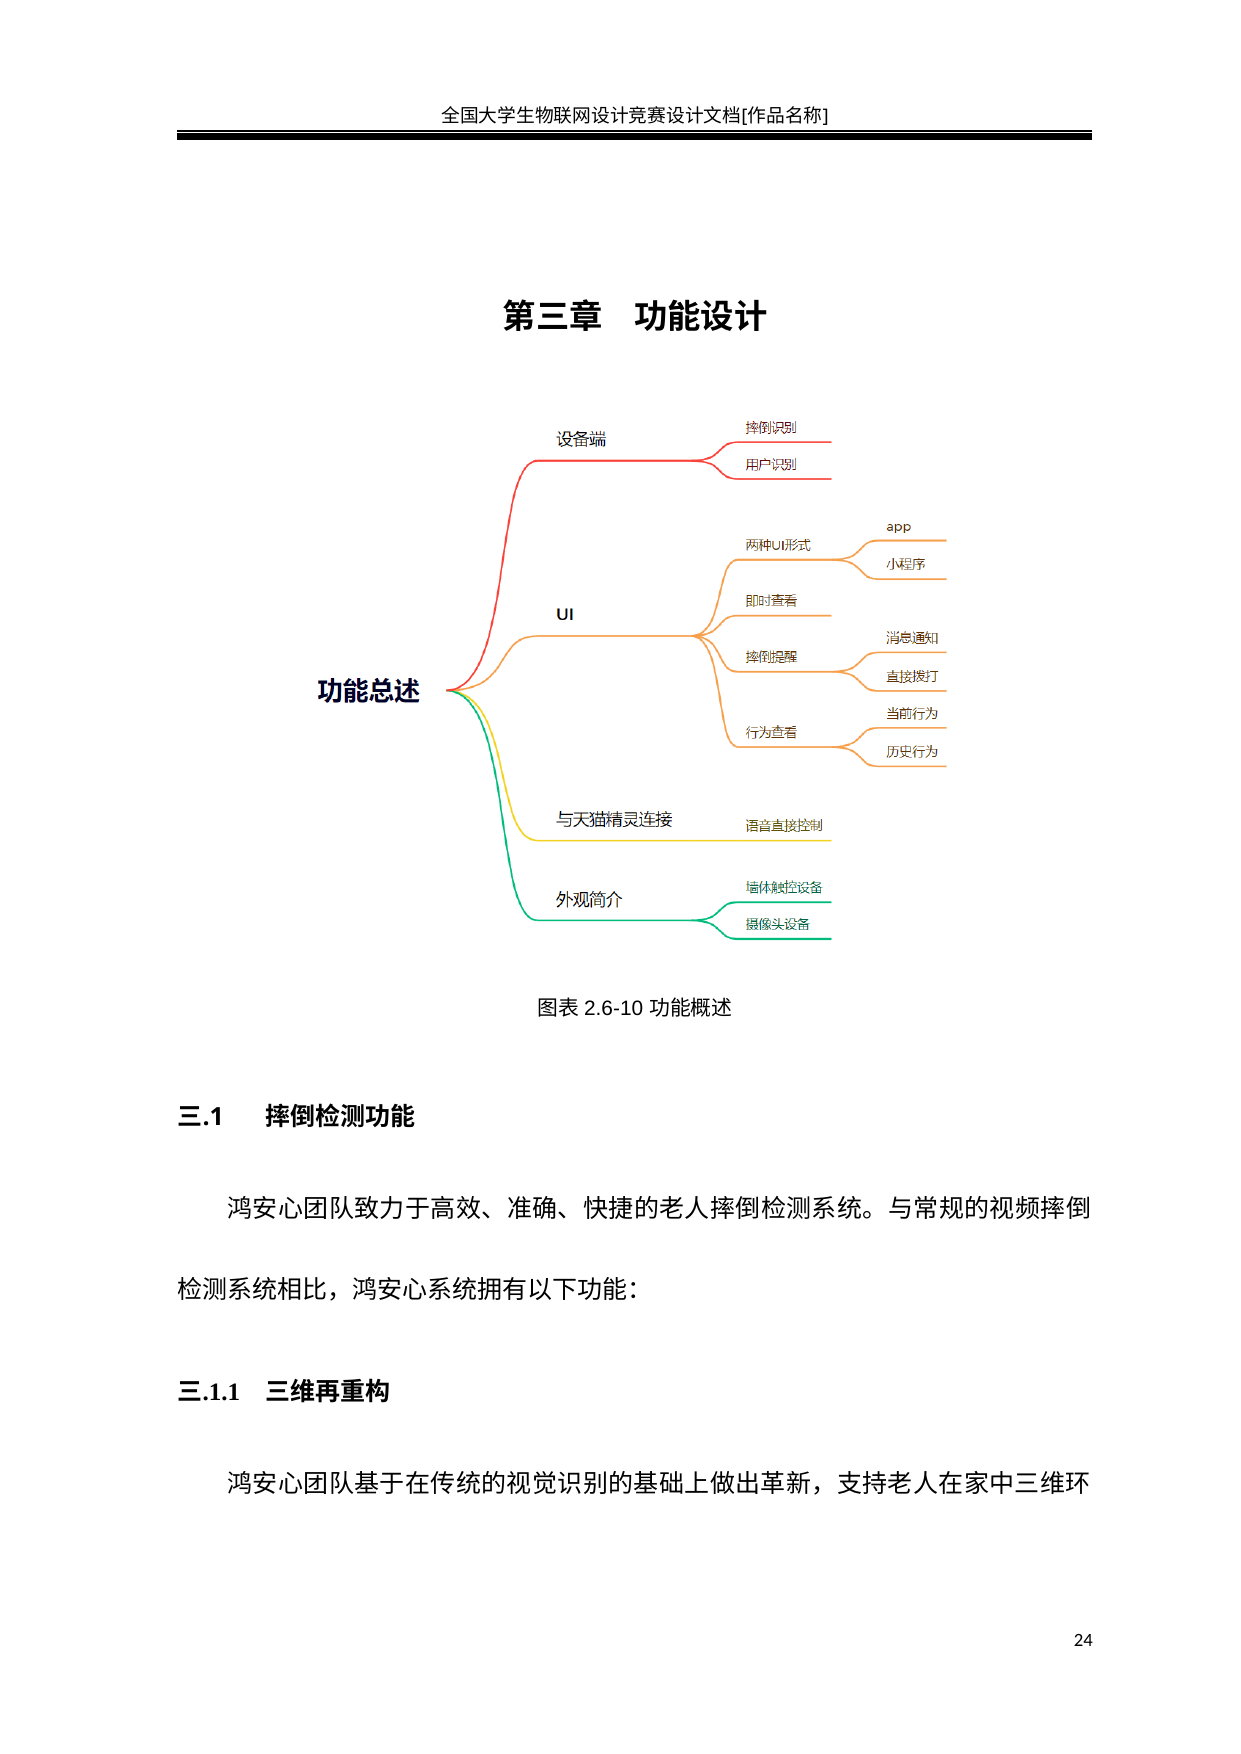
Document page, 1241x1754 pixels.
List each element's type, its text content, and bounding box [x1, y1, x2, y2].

subtitle 功能设计 [177, 282, 1092, 347]
subtitle 摔倒检测功能 [177, 1082, 1092, 1147]
picture [277, 405, 993, 990]
text 鸿安心团队致力于高效、准确、快捷的老人摔倒检测系统。与常规的视频摔倒检测系统相比，鸿安心系统拥有以下功能： [177, 1174, 1092, 1320]
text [177, 1449, 1092, 1514]
subtitle 三维再重构 [177, 1357, 1092, 1422]
